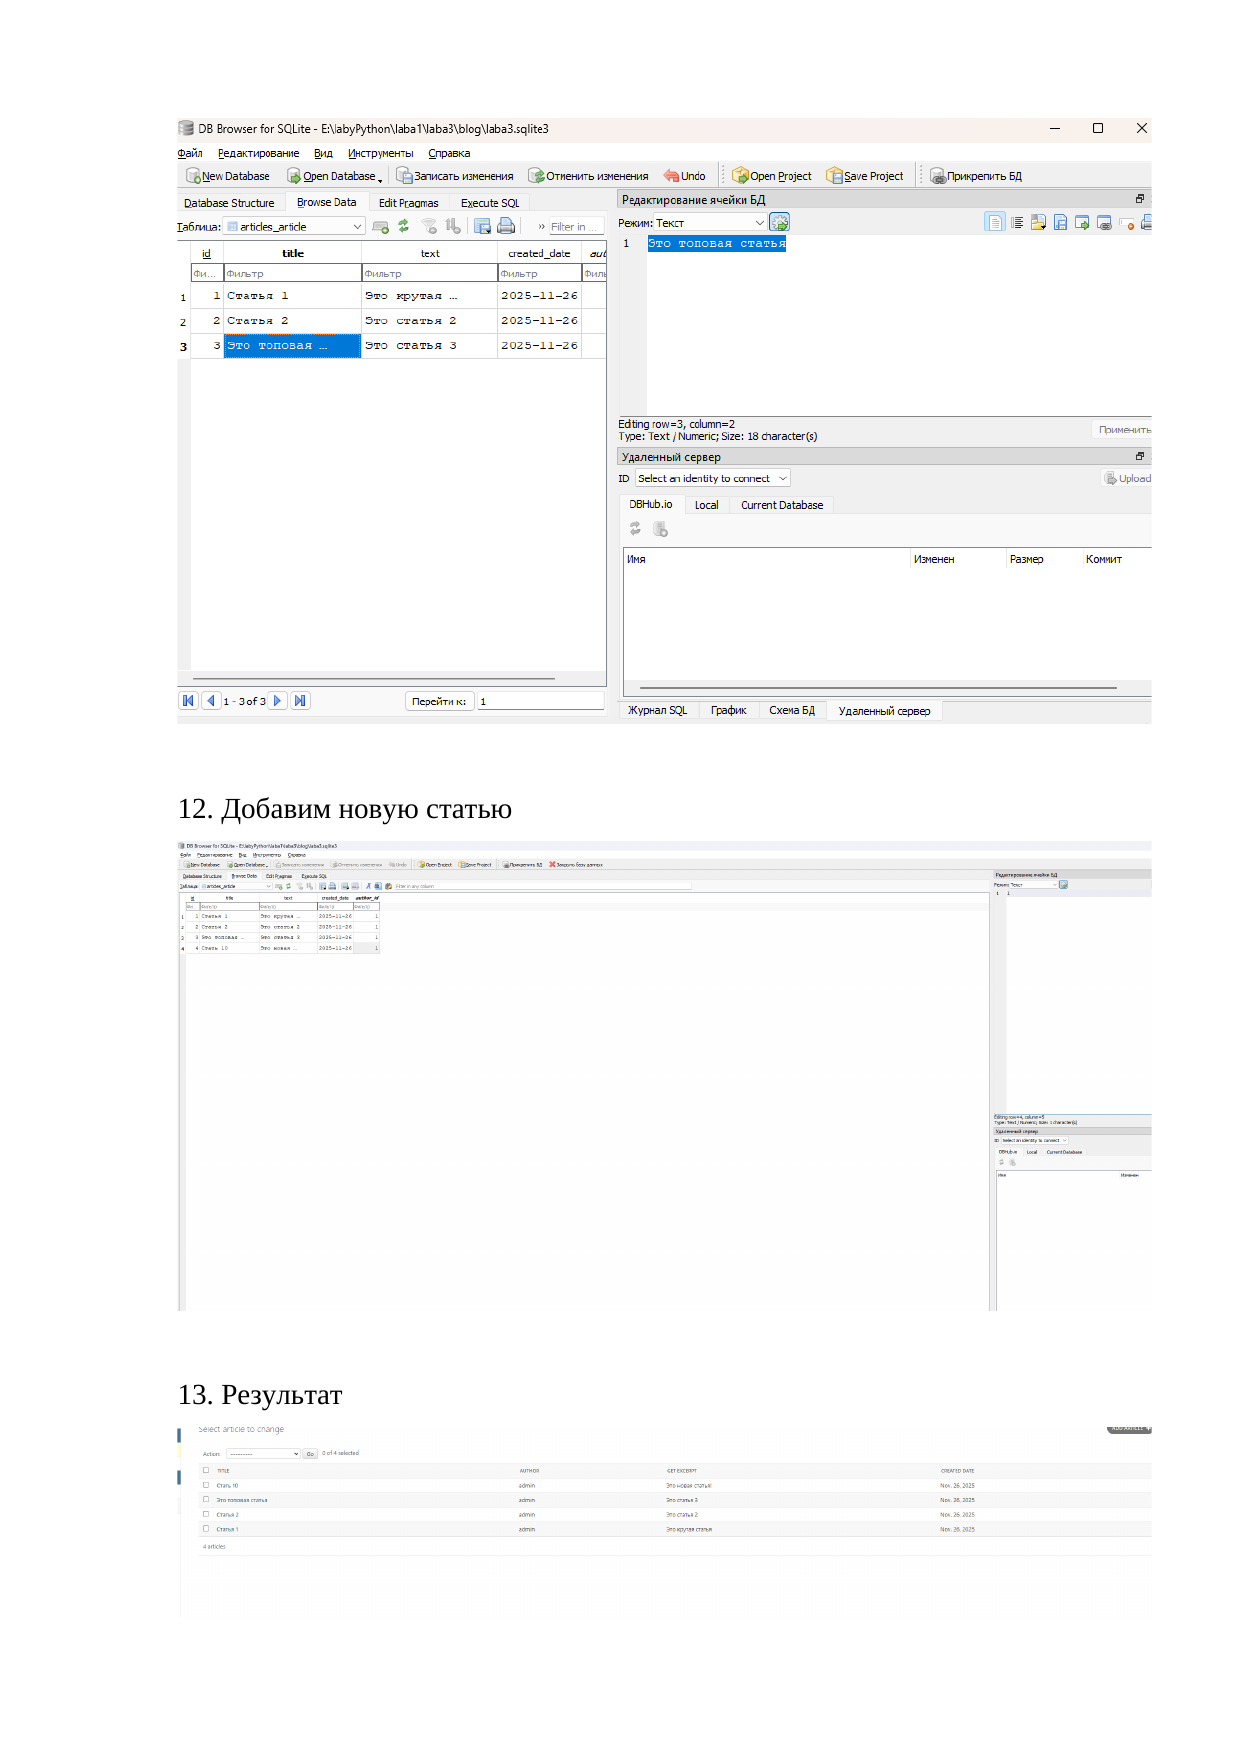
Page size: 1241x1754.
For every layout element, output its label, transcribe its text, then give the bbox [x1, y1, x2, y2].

text 12. Добавим новую статью [177, 791, 1152, 825]
picture [177, 1427, 1152, 1617]
text 13. Результат [177, 1377, 1152, 1411]
picture [177, 841, 1152, 1311]
picture [177, 118, 1152, 724]
